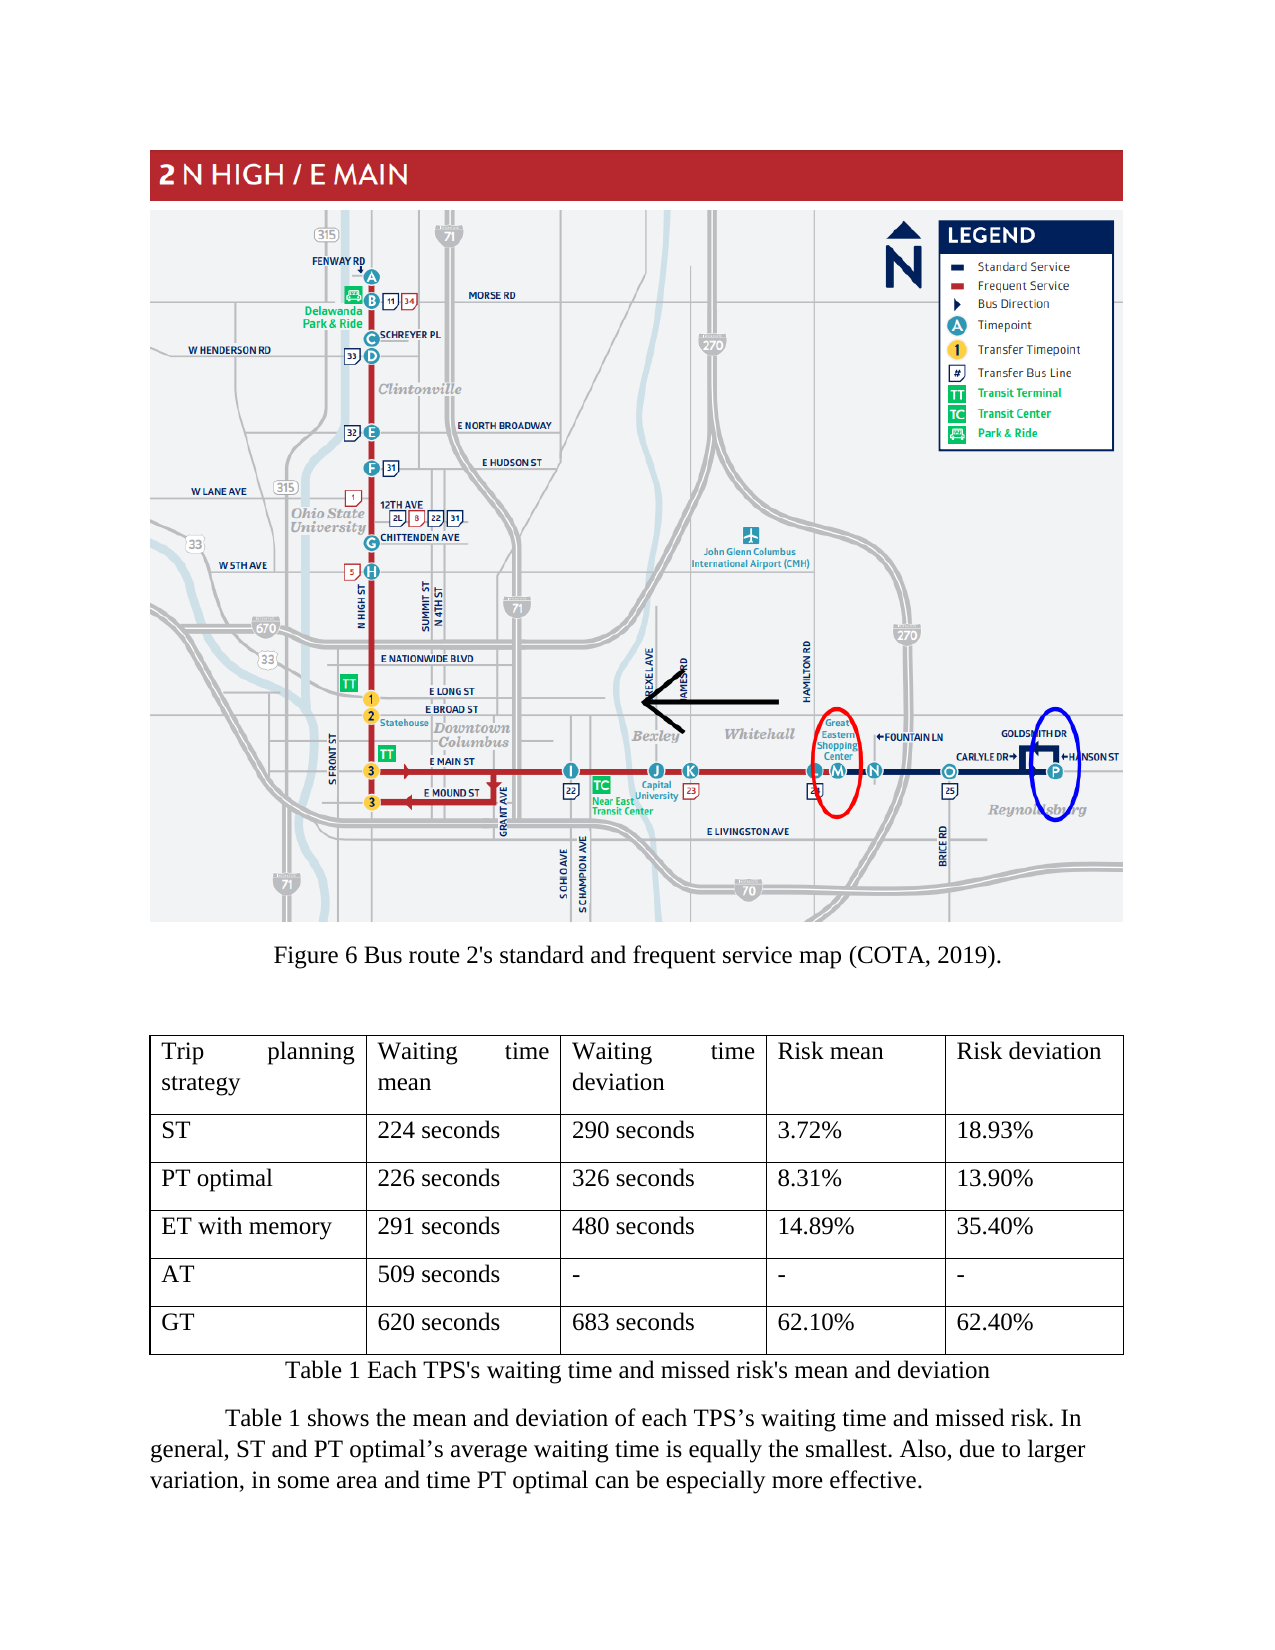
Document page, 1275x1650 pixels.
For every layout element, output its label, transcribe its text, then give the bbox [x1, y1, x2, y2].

table_cell AT [151, 1259, 366, 1306]
table_cell 226 seconds [367, 1163, 560, 1210]
table_cell 683 seconds [561, 1307, 766, 1354]
table_header Risk mean [767, 1036, 945, 1114]
table_header Waiting time deviation [561, 1036, 766, 1114]
table_cell 290 seconds [561, 1115, 766, 1162]
table_cell PT optimal [151, 1163, 366, 1210]
table_cell 14.89% [767, 1211, 945, 1258]
table_header Trip planning strategy [151, 1036, 366, 1114]
table_cell 480 seconds [561, 1211, 766, 1258]
picture [150, 150, 1123, 923]
table_cell ST [151, 1115, 366, 1162]
table_cell - [946, 1259, 1123, 1306]
table_cell 326 seconds [561, 1163, 766, 1210]
table_cell 620 seconds [367, 1307, 560, 1354]
table_cell 291 seconds [367, 1211, 560, 1258]
table_header Risk deviation [946, 1036, 1123, 1114]
table_cell 224 seconds [367, 1115, 560, 1162]
table_cell - [561, 1259, 766, 1306]
table_cell 3.72% [767, 1115, 945, 1162]
table_cell 13.90% [946, 1163, 1123, 1210]
table_cell GT [151, 1307, 366, 1354]
table_cell 35.40% [946, 1211, 1123, 1258]
table_cell 62.10% [767, 1307, 945, 1354]
table_header Waiting time mean [367, 1036, 560, 1114]
table_cell 8.31% [767, 1163, 945, 1210]
table_cell 509 seconds [367, 1259, 560, 1306]
text Table 1 shows the mean and deviation of each TPS’s waiting time and missed risk. In general, ST and PT optimal’s average waiting time is equally the smallest. Also, due to larger variation, in some area and time PT optimal can be especially more effective. [150, 1403, 1125, 1493]
table_cell 18.93% [946, 1115, 1123, 1162]
text Table 1 Each TPS's waiting time and missed risk's mean and deviation [150, 1355, 1125, 1384]
table_cell ET with memory [151, 1211, 366, 1258]
table_cell 62.40% [946, 1307, 1123, 1354]
text Figure 6 Bus route 2's standard and frequent service map (COTA, 2019). [150, 941, 1125, 969]
table_cell - [767, 1259, 945, 1306]
